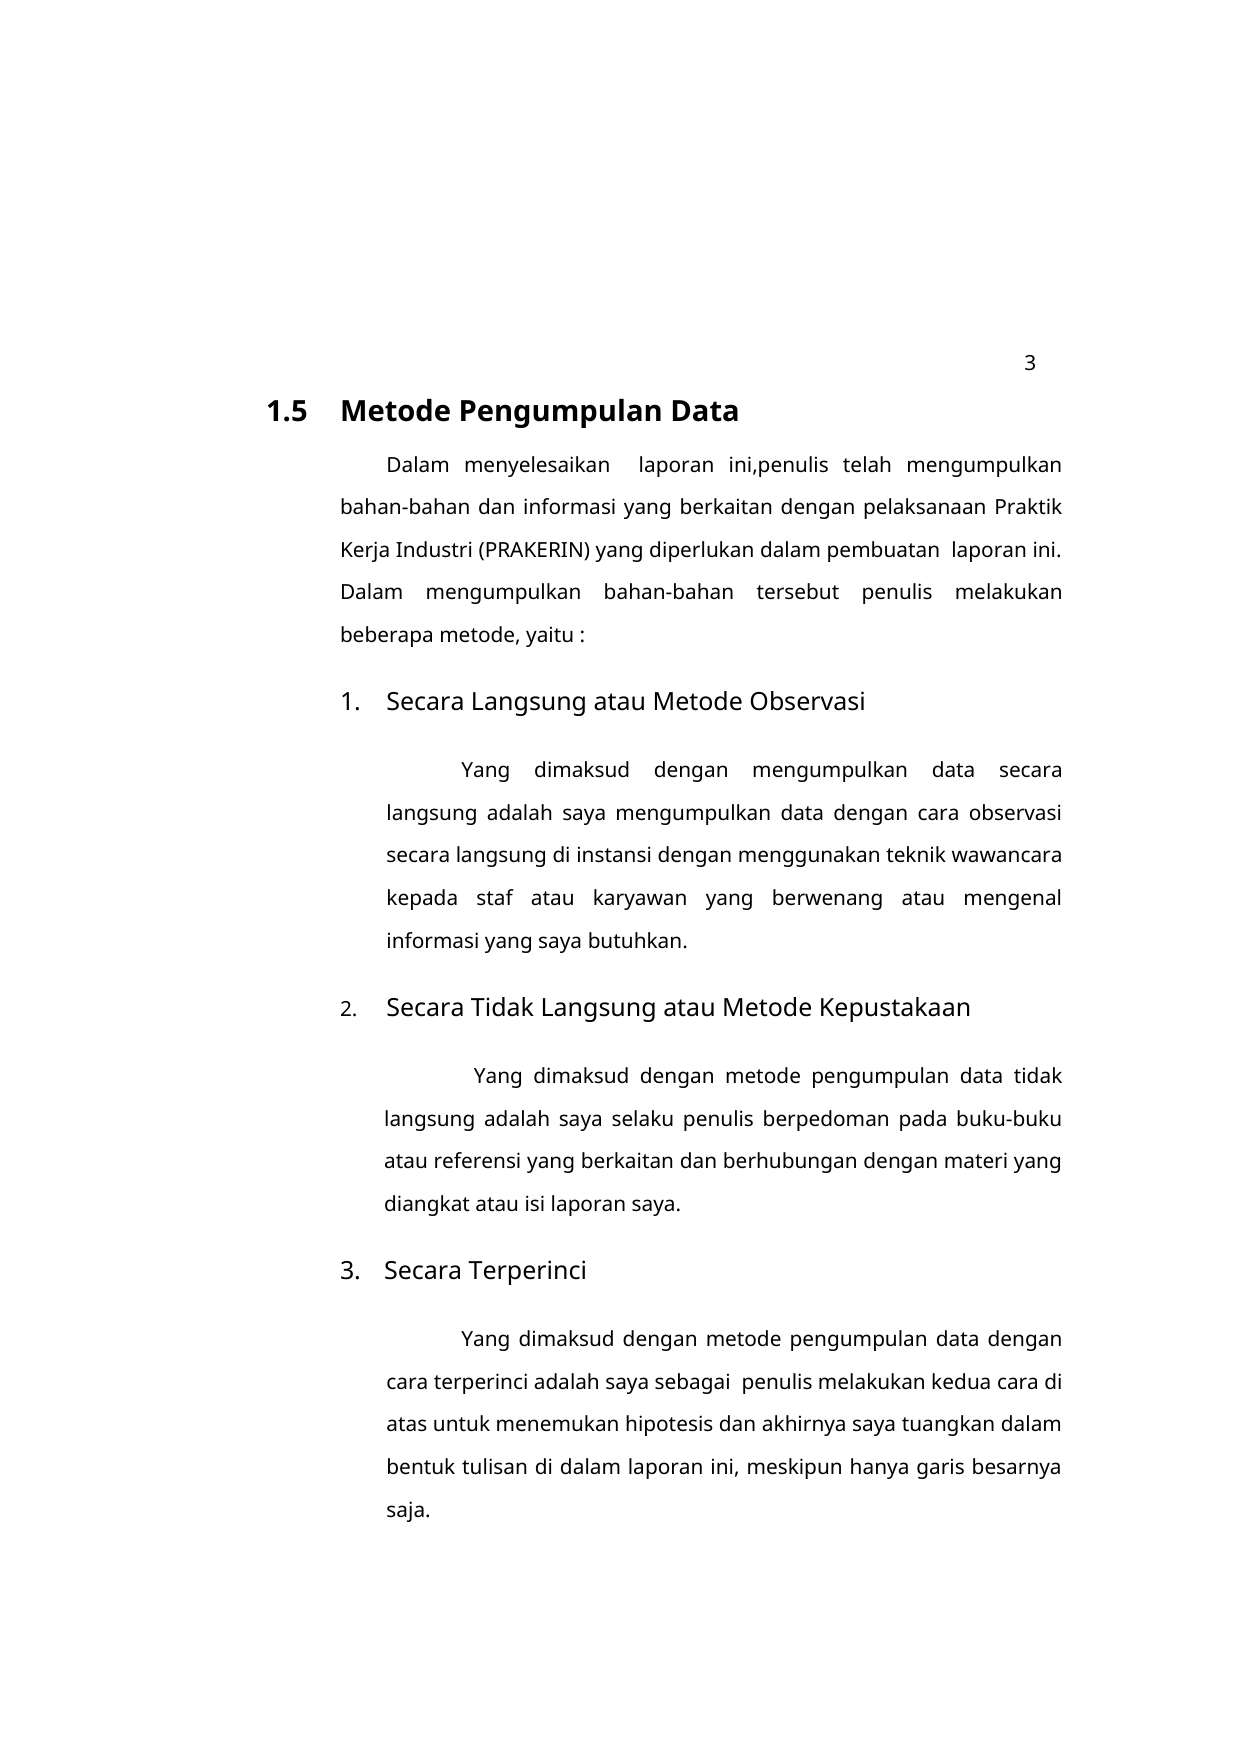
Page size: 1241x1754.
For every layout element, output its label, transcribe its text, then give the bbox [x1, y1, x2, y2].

text Yang dimaksud dengan mengumpulkan data secara langsung adalah saya mengumpulkan data dengan cara observasi secara langsung di instansi dengan menggunakan teknik wawancara kepada staf atau karyawan yang berwenang atau mengenal informasi yang saya butuhkan. [386, 755, 1063, 954]
list Metode Pengumpulan Data [266, 390, 1063, 430]
text Yang dimaksud dengan metode pengumpulan data tidak langsung adalah saya selaku penulis berpedoman pada buku-buku atau referensi yang berkaitan dan berhubungan dengan materi yang diangkat atau isi laporan saya. [384, 1061, 1063, 1217]
list Secara Langsung atau Metode Observasi [340, 683, 1063, 718]
text Yang dimaksud dengan metode pengumpulan data dengan cara terperinci adalah saya sebagai penulis melakukan kedua cara di atas untuk menemukan hipotesis dan akhirnya saya tuangkan dalam bentuk tulisan di dalam laporan ini, meskipun hanya garis besarnya saja. [386, 1324, 1063, 1523]
list Secara Terperinci [340, 1252, 1063, 1286]
list Secara Tidak Langsung atau Metode Kepustakaan [340, 989, 1063, 1023]
text 3 [236, 348, 1063, 376]
text Dalam menyelesaikan laporan ini,penulis telah mengumpulkan bahan-bahan dan informasi yang berkaitan dengan pelaksanaan Praktik Kerja Industri (PRAKERIN) yang diperlukan dalam pembuatan laporan ini. Dalam mengumpulkan bahan-bahan tersebut penulis melakukan beberapa metode, yaitu : [340, 450, 1063, 648]
